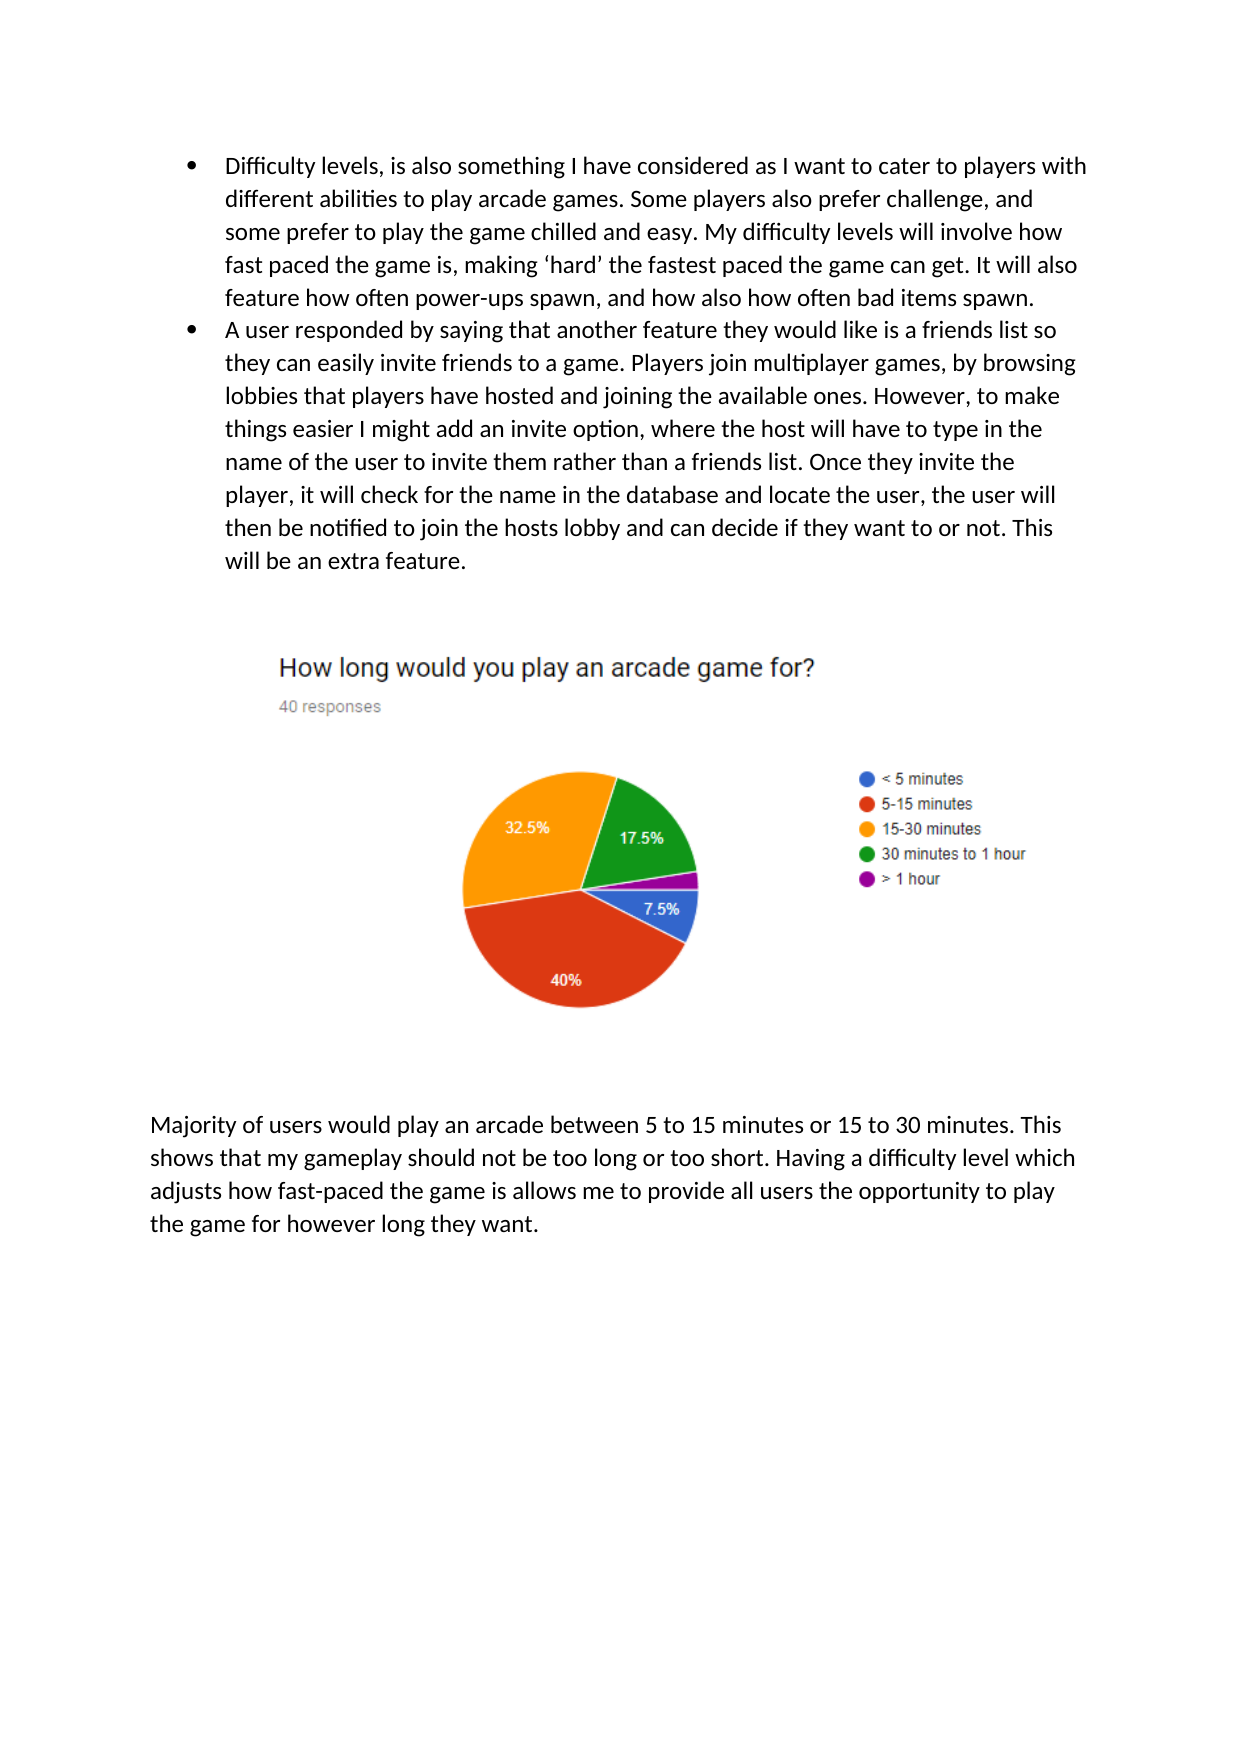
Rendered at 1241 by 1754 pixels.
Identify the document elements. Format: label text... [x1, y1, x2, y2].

text Majority of users would play an arcade between 5 to 15 minutes or 15 to 30 minutes. This shows that my gameplay should not be too long or too short. Having a difficulty level which adjusts how fast-paced the game is allows me to provide all users the opportunity to play the game for however long they want. [150, 1109, 1090, 1239]
list Difficulty levels, is also something I have considered as I want to cater to players with different abilities to play arcade games. Some players also prefer challenge, and some prefer to play the game chilled and easy. My difficulty levels will involve how fast paced the game is, making ‘hard’ the fastest paced the game can get. It will also feature how often power-ups spawn, and how also how often bad items spawn. [187, 150, 1090, 312]
list A user responded by saying that another feature they would like is a friends list so they can easily invite friends to a game. Players join multiplayer games, by browsing lobbies that players have hosted and joining the available ones. However, to make things easier I might add an invite option, where the host will have to type in the name of the user to invite them rather than a friends list. Once they invite the player, it will check for the name in the database and locate the user, the user will then be notified to join the hosts lobby and can decide if they want to or not. This will be an extra feature. [187, 314, 1090, 576]
picture [225, 644, 1055, 1042]
